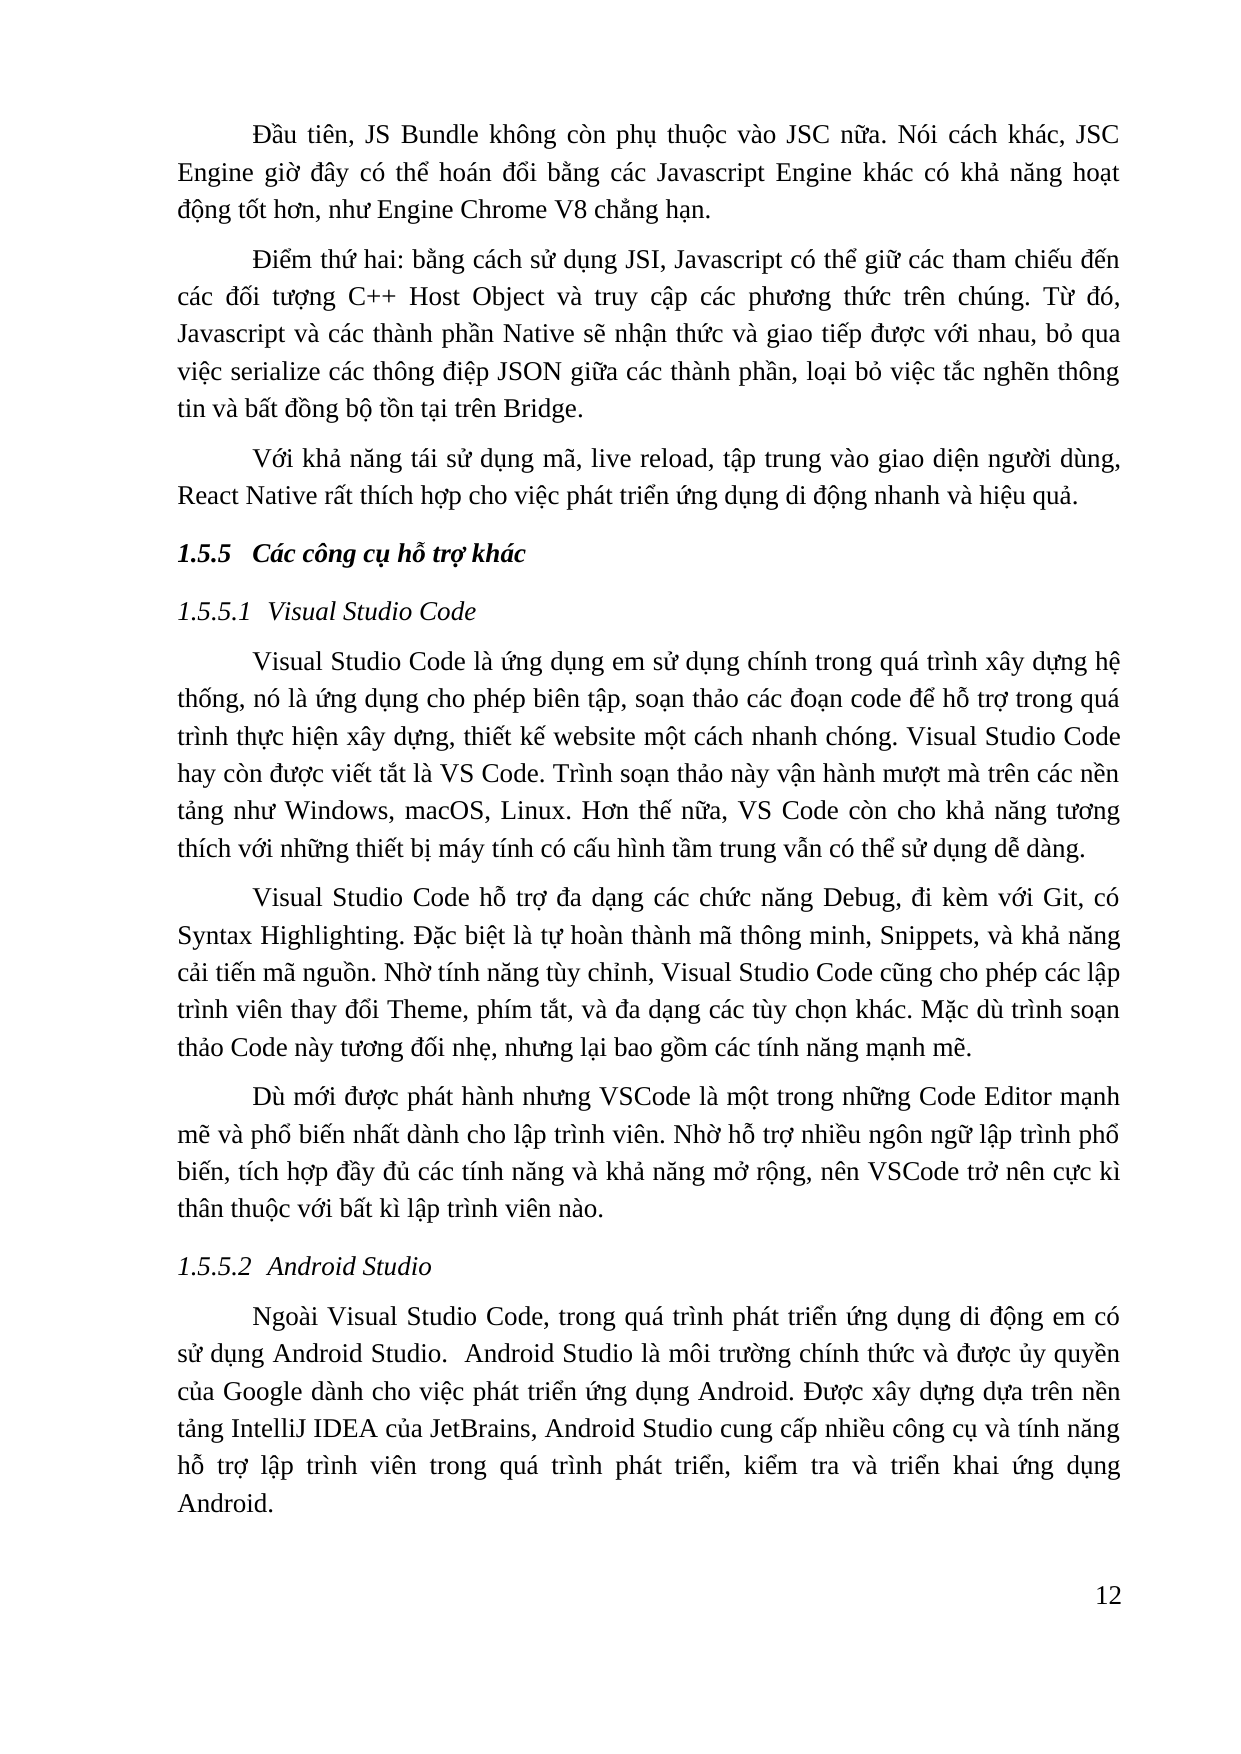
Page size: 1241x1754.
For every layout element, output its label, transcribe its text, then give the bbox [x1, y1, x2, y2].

subtitle Android Studio [177, 1250, 1122, 1282]
text Dù mới được phát hành nhưng VSCode là một trong những Code Editor mạnh mẽ và phổ biến nhất dành cho lập trình viên. Nhờ hỗ trợ nhiều ngôn ngữ lập trình phổ biến, tích hợp đầy đủ các tính năng và khả năng mở rộng, nên VSCode trở nên cực kì thân thuộc với bất kì lập trình viên nào. [177, 1080, 1122, 1223]
subtitle Visual Studio Code [177, 595, 1122, 627]
text Điểm thứ hai: bằng cách sử dụng JSI, Javascript có thể giữ các tham chiếu đến các đối tượng C++ Host Object và truy cập các phương thức trên chúng. Từ đó, Javascript và các thành phần Native sẽ nhận thức và giao tiếp được với nhau, bỏ qua việc serialize các thông điệp JSON giữa các thành phần, loại bỏ việc tắc nghẽn thông tin và bất đồng bộ tồn tại trên Bridge. [177, 243, 1122, 423]
text Visual Studio Code là ứng dụng em sử dụng chính trong quá trình xây dựng hệ thống, nó là ứng dụng cho phép biên tập, soạn thảo các đoạn code để hỗ trợ trong quá trình thực hiện xây dựng, thiết kế website một cách nhanh chóng. Visual Studio Code hay còn được viết tắt là VS Code. Trình soạn thảo này vận hành mượt mà trên các nền tảng như Windows, macOS, Linux. Hơn thế nữa, VS Code còn cho khả năng tương thích với những thiết bị máy tính có cấu hình tầm trung vẫn có thể sử dụng dễ dàng. [177, 645, 1122, 863]
text Visual Studio Code hỗ trợ đa dạng các chức năng Debug, đi kèm với Git, có Syntax Highlighting. Đặc biệt là tự hoàn thành mã thông minh, Snippets, và khả năng cải tiến mã nguồn. Nhờ tính năng tùy chỉnh, Visual Studio Code cũng cho phép các lập trình viên thay đổi Theme, phím tắt, và đa dạng các tùy chọn khác. Mặc dù trình soạn thảo Code này tương đối nhẹ, nhưng lại bao gồm các tính năng mạnh mẽ. [177, 881, 1122, 1062]
text Ngoài Visual Studio Code, trong quá trình phát triển ứng dụng di động em có sử dụng Android Studio. Android Studio là môi trường chính thức và được ủy quyền của Google dành cho việc phát triển ứng dụng Android. Được xây dựng dựa trên nền tảng IntelliJ IDEA của JetBrains, Android Studio cung cấp nhiều công cụ và tính năng hỗ trợ lập trình viên trong quá trình phát triển, kiểm tra và triển khai ứng dụng Android. [177, 1300, 1122, 1518]
subtitle Các công cụ hỗ trợ khác [177, 537, 1122, 568]
text Với khả năng tái sử dụng mã, live reload, tập trung vào giao diện người dùng, React Native rất thích hợp cho việc phát triển ứng dụng di động nhanh và hiệu quả. [177, 442, 1122, 510]
text Đầu tiên, JS Bundle không còn phụ thuộc vào JSC nữa. Nói cách khác, JSC Engine giờ đây có thể hoán đổi bằng các Javascript Engine khác có khả năng hoạt động tốt hơn, như Engine Chrome V8 chẳng hạn. [177, 118, 1122, 224]
